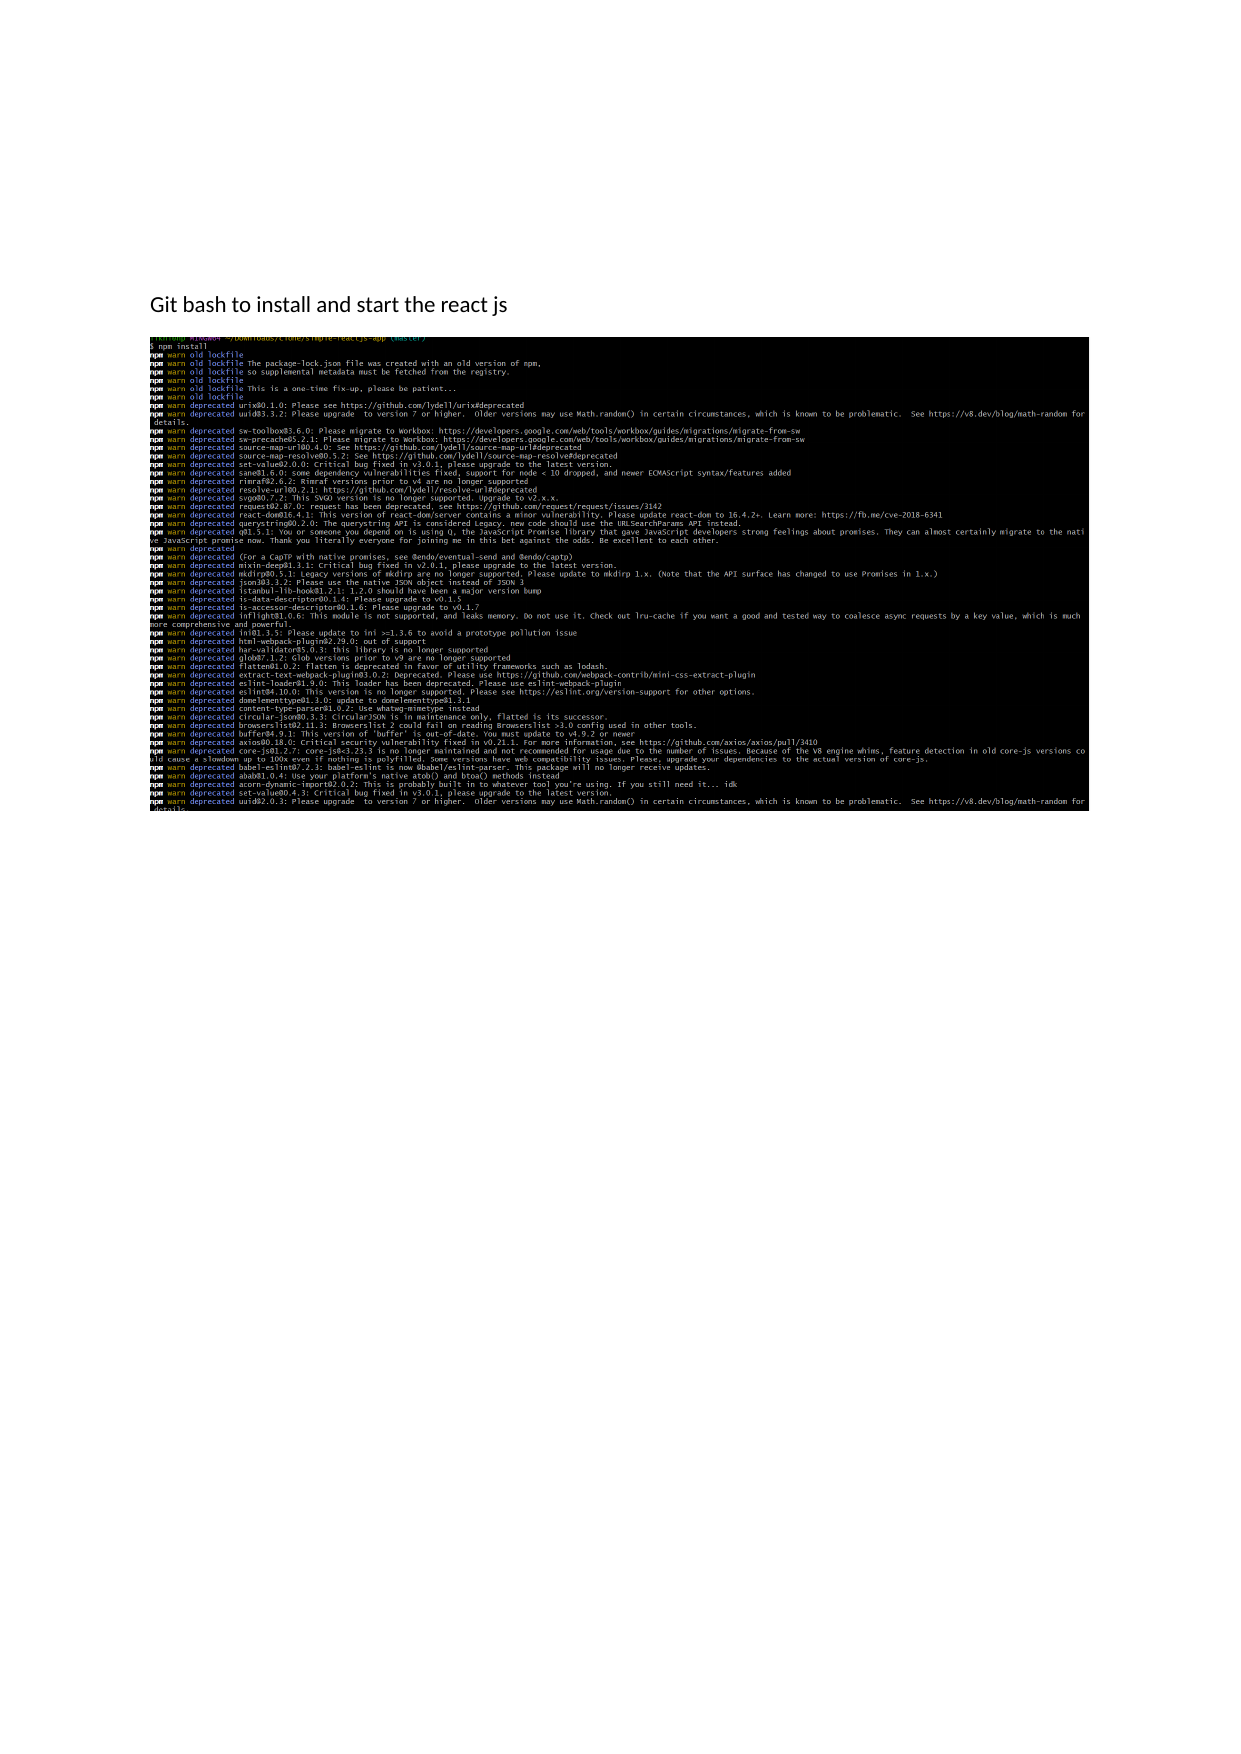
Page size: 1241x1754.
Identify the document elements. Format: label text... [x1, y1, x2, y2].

text Git bash to install and start the react js [150, 291, 1090, 319]
picture [150, 337, 1091, 811]
